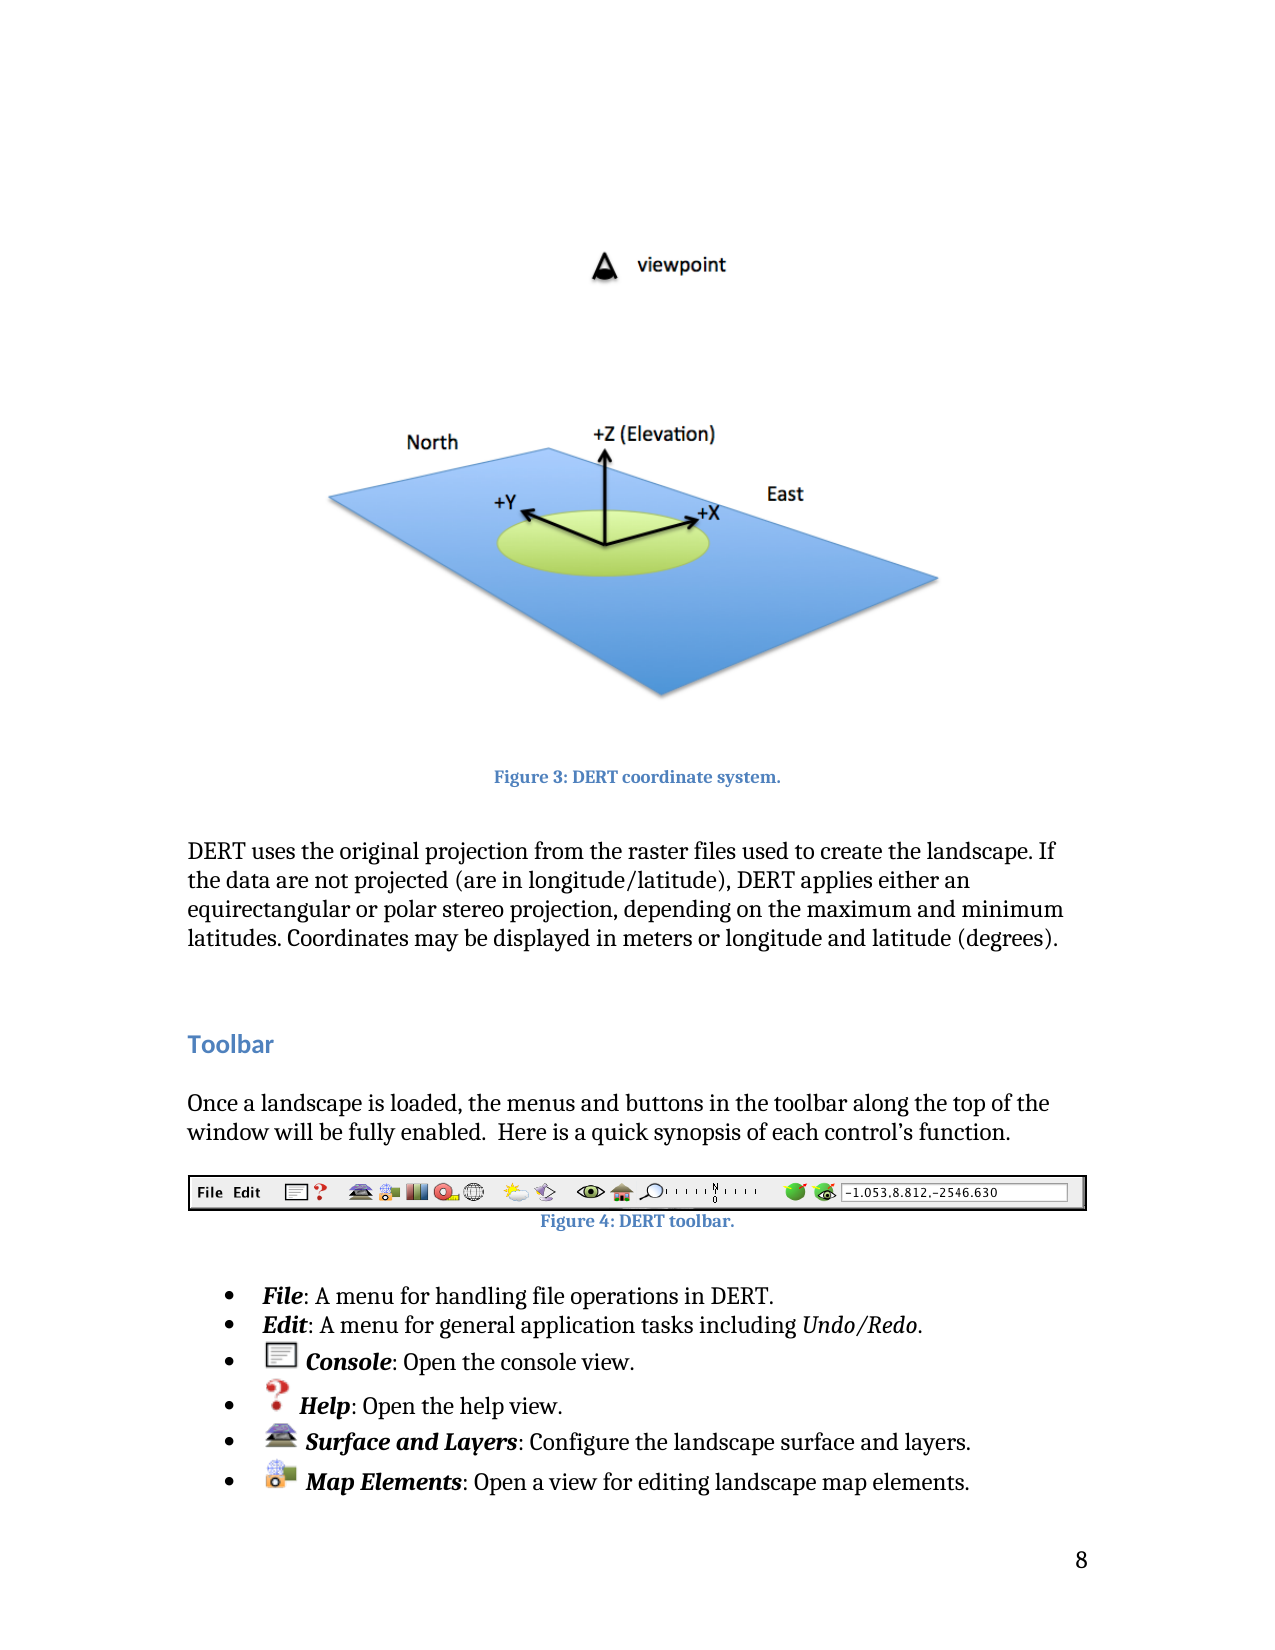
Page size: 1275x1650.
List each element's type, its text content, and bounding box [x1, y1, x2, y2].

list Console: Open the console view. [225, 1339, 1087, 1377]
list Surface and Layers: Configure the landscape surface and layers. [225, 1421, 1087, 1457]
list Edit: A menu for general application tasks including Undo/Redo. [225, 1311, 1087, 1339]
list File: A menu for handling file operations in DERT. [225, 1282, 1087, 1311]
text Once a landscape is loaded, the menus and buttons in the toolbar along the top of the window will be fully enabled. Here is a quick synopsis of each control’s function. [187, 1089, 1087, 1146]
picture [262, 1420, 300, 1451]
picture [254, 178, 1021, 767]
picture [262, 1376, 294, 1415]
picture [262, 1339, 300, 1371]
subtitle Toolbar [187, 1027, 1087, 1060]
picture [190, 1177, 1085, 1209]
text DERT uses the original projection from the raster files used to create the landscape. If the data are not projected (are in longitude/latitude), DERT applies either an equirectangular or polar stereo projection, depending on the maximum and minimum latitudes. Coordinates may be displayed in meters or longitude and latitude (degrees). [187, 837, 1087, 952]
list Help: Open the help view. [225, 1377, 1087, 1421]
list Map Elements: Open a view for editing landscape map elements. [225, 1457, 1087, 1496]
picture [262, 1456, 300, 1491]
